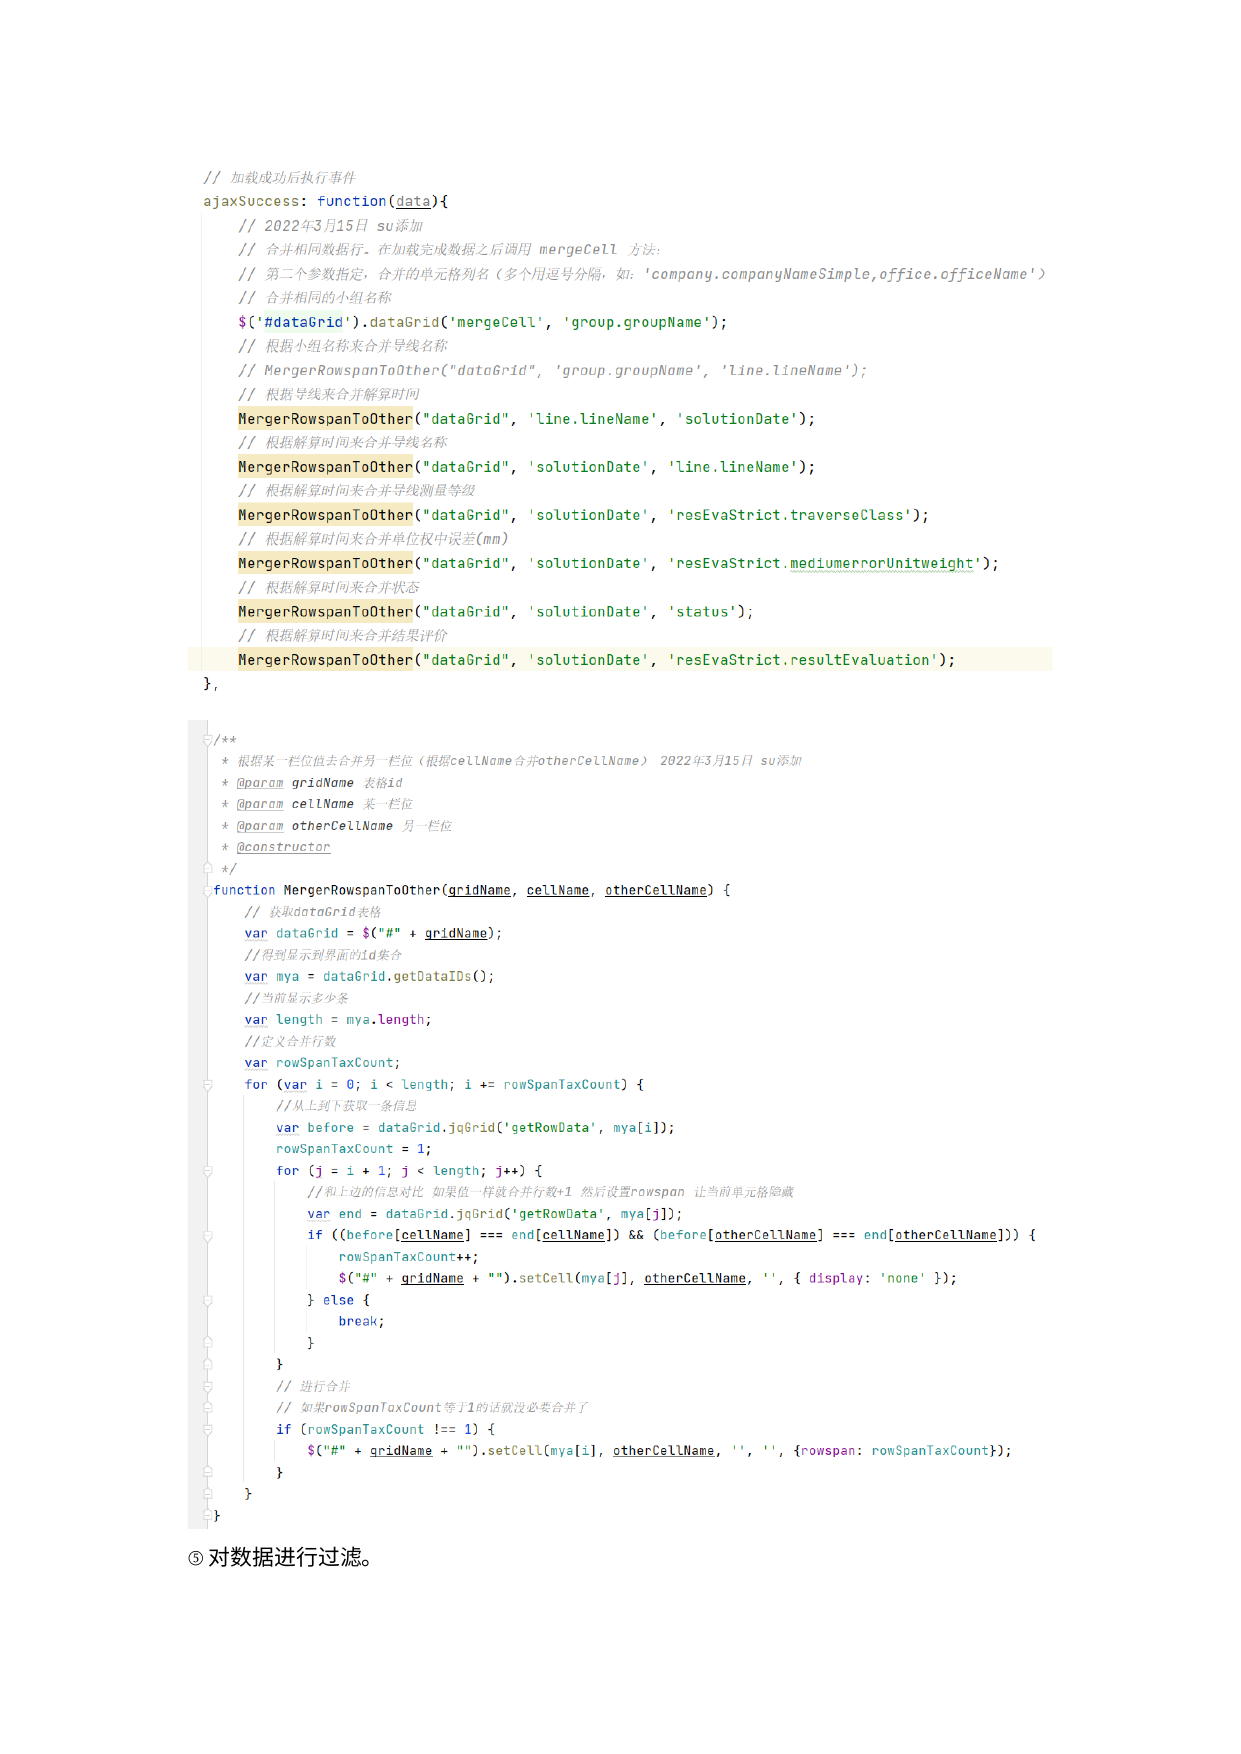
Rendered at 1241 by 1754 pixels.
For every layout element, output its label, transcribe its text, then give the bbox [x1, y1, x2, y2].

picture [187, 162, 1053, 695]
picture [187, 720, 1053, 1529]
text ⑤对数据进行过滤。 [187, 1539, 1053, 1572]
